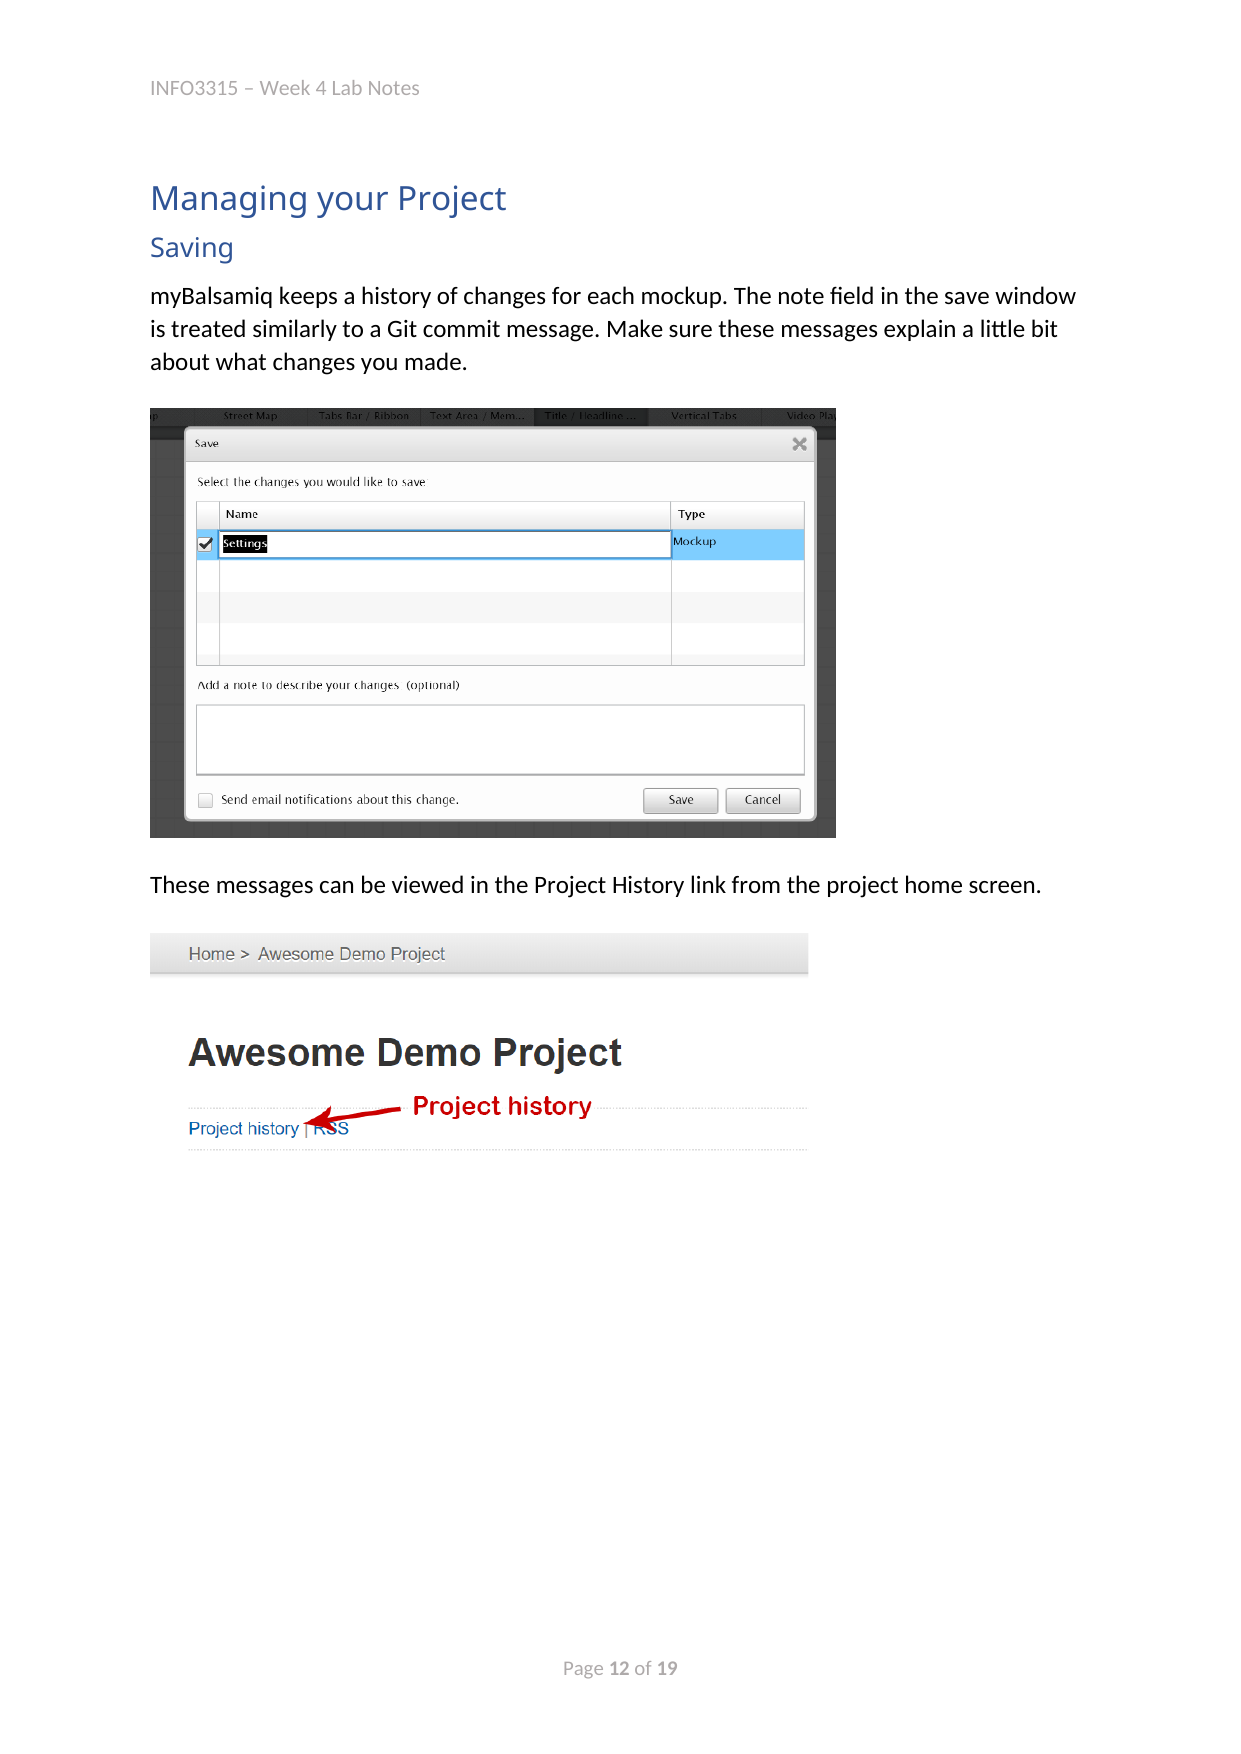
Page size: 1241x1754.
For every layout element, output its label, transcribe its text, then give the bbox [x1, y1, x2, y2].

text myBalsamiq keeps a history of changes for each mockup. The note field in the save window is treated similarly to a Git commit message. Make sure these messages explain a little bit about what changes you made. [150, 280, 1090, 377]
text These messages can be viewed in the Project History link from the project home screen. [150, 869, 1090, 900]
picture [150, 931, 809, 1166]
picture [150, 408, 836, 838]
subtitle Saving [150, 228, 1090, 265]
subtitle Managing your Project [150, 175, 1090, 220]
